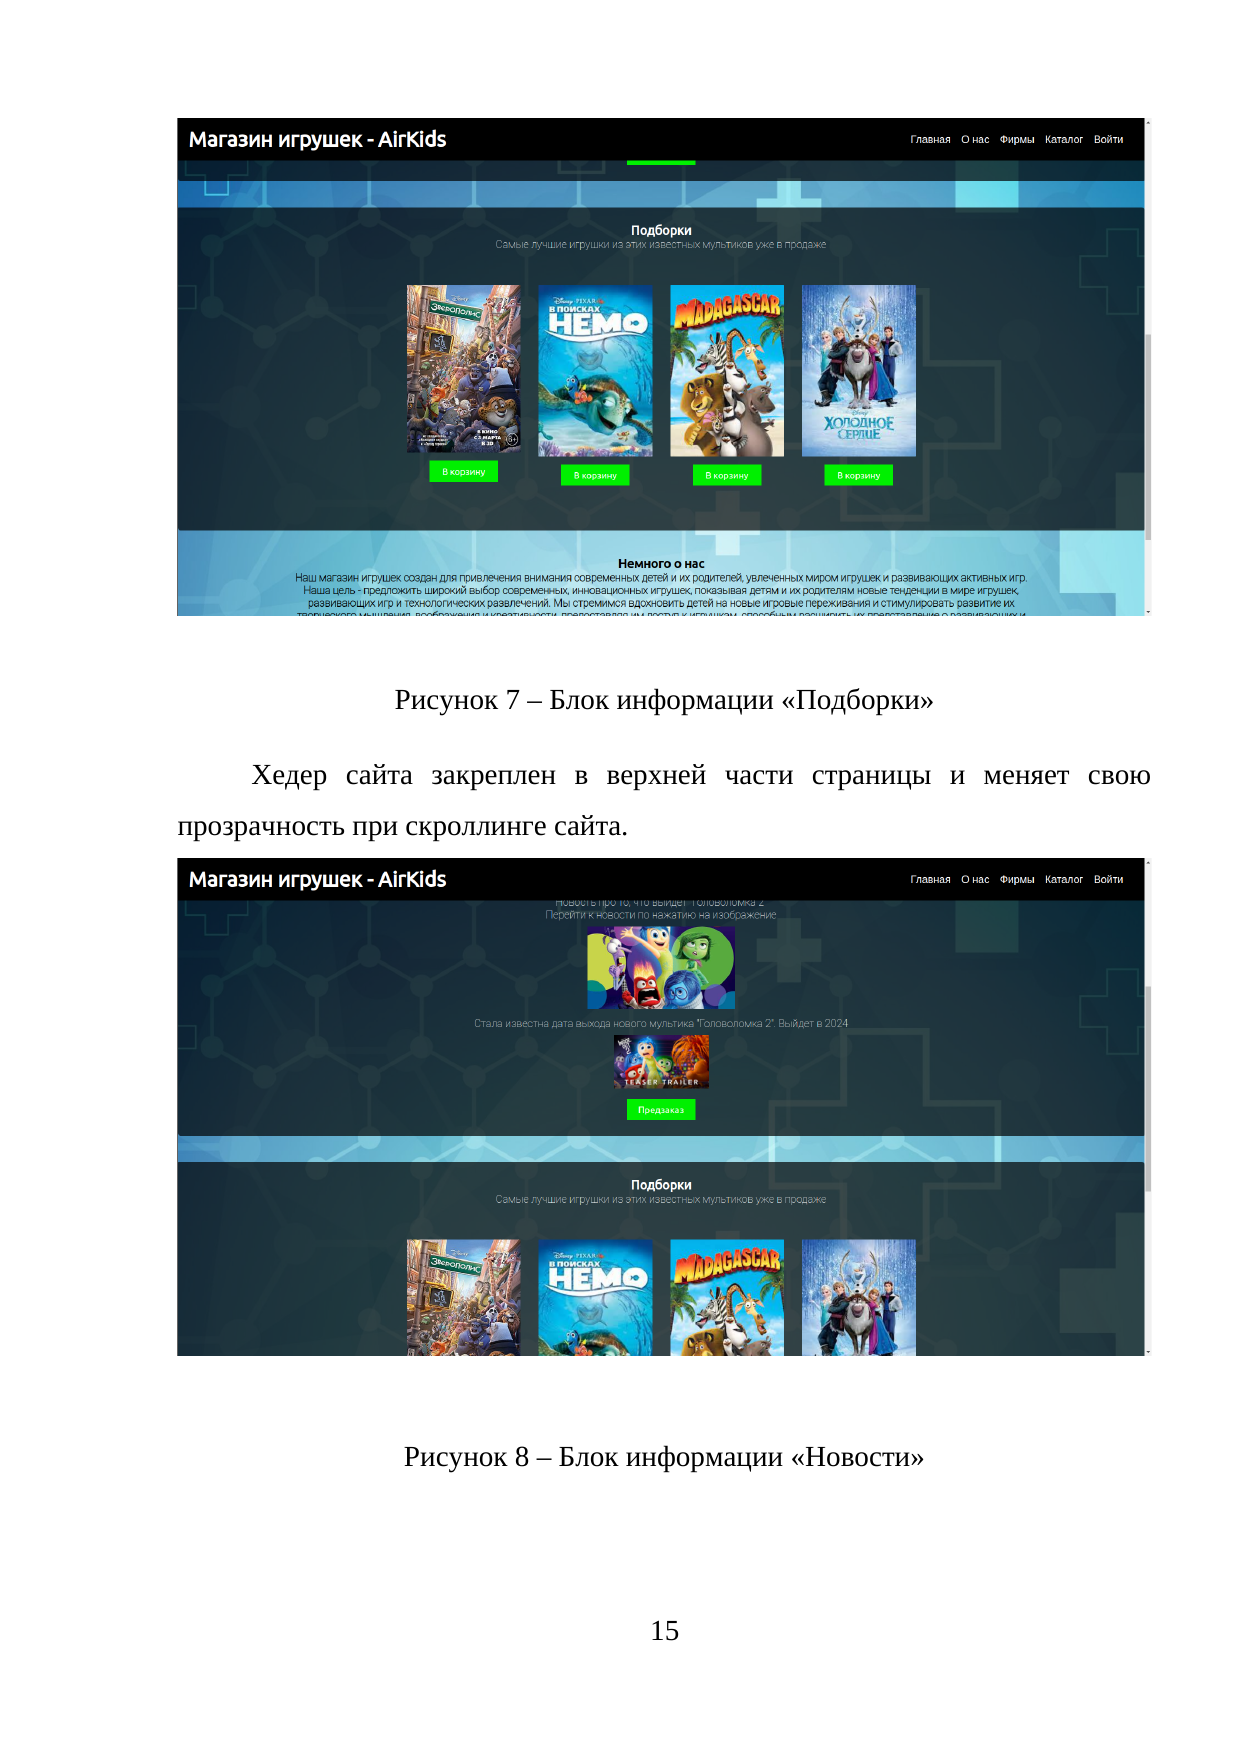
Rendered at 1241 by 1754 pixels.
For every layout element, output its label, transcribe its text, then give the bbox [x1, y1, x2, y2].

text Хедер сайта закреплен в верхней части страницы и меняет свою прозрачность при скроллинге сайта. [177, 757, 1152, 841]
picture [177, 858, 1152, 1356]
text Рисунок 7 – Блок информации «Подборки» [177, 682, 1152, 716]
text Рисунок 8 – Блок информации «Новости» [177, 1439, 1152, 1472]
picture [177, 118, 1152, 616]
